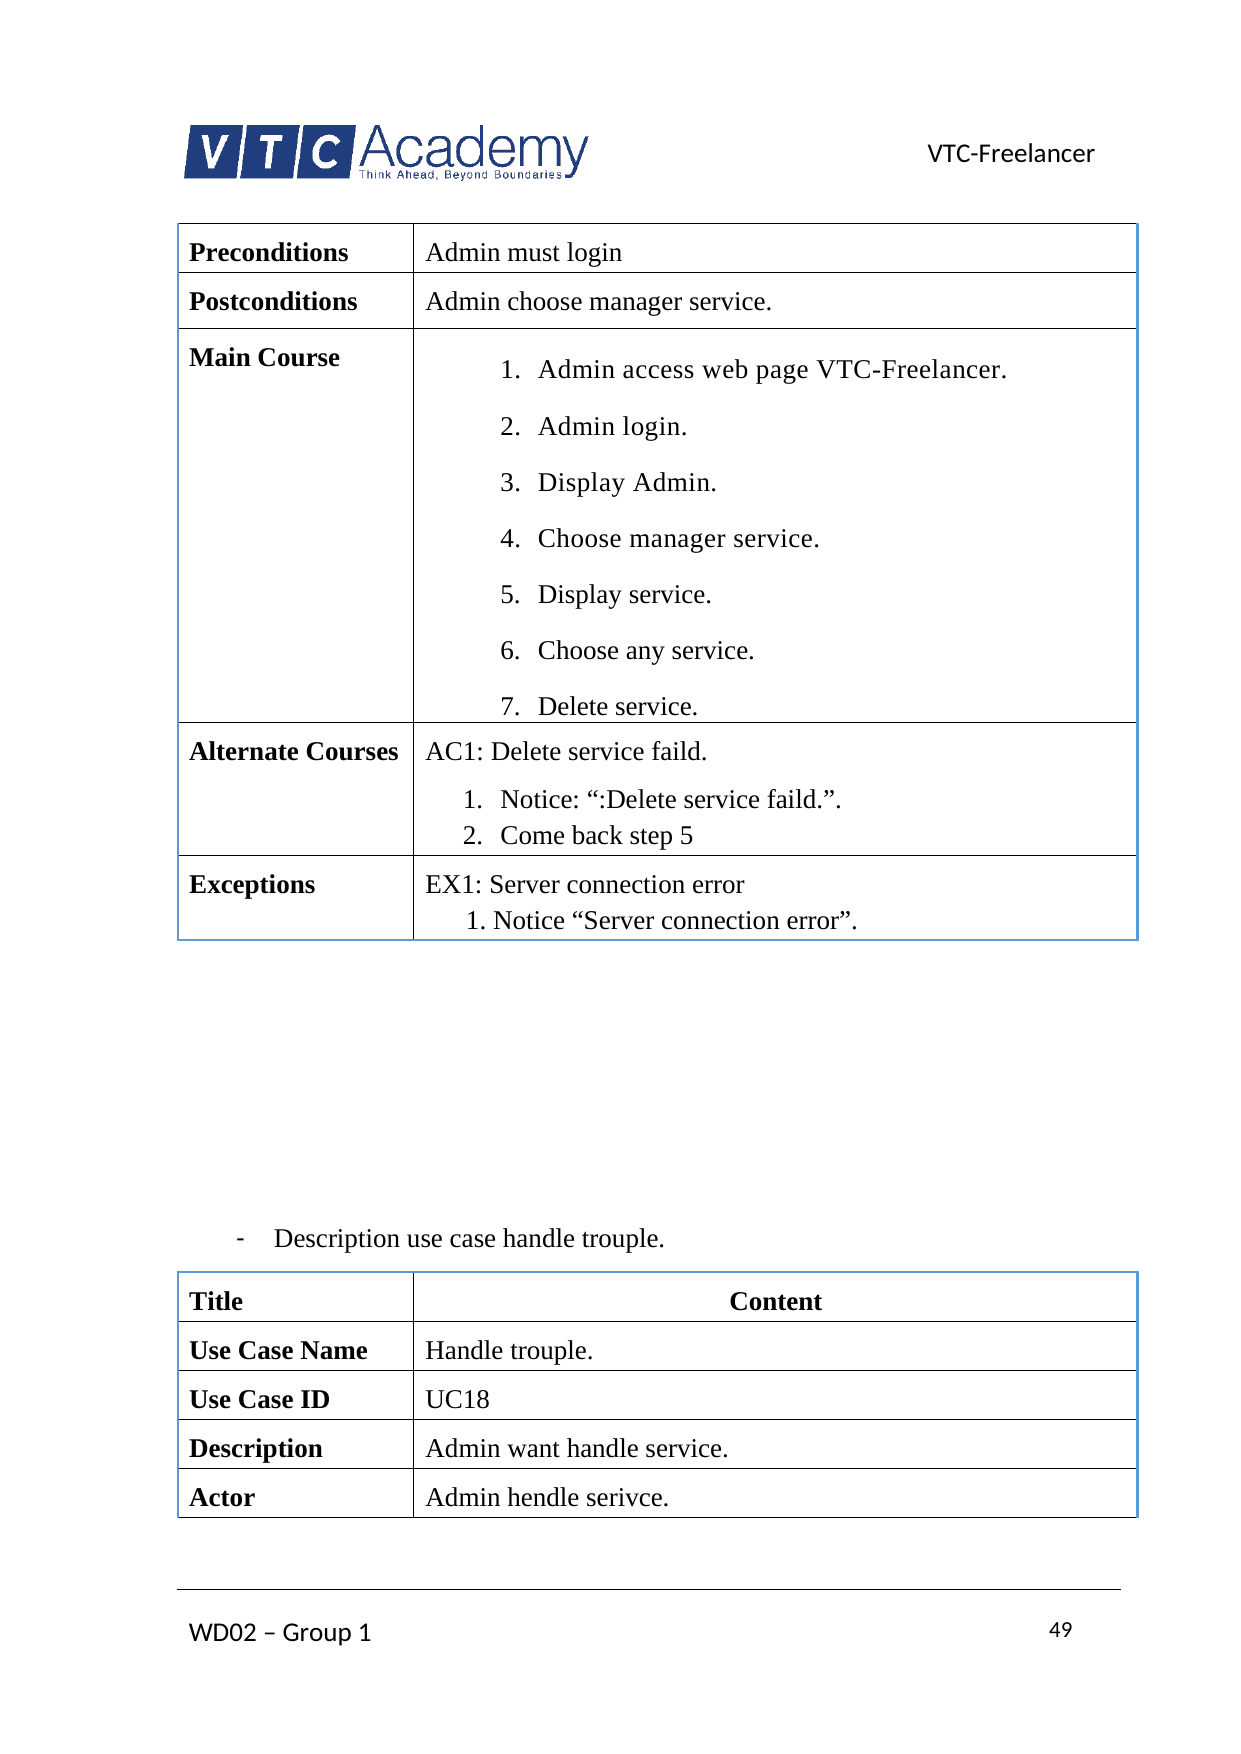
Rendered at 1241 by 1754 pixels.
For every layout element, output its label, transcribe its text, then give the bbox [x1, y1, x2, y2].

table_cell Admin hendle serivce. [414, 1469, 1136, 1517]
table_cell Use Case Name [179, 1322, 413, 1370]
table_header Title [179, 1273, 413, 1321]
table_cell AC1: Delete service faild. Notice: “:Delete service faild.”. Come back step 5 [414, 723, 1136, 854]
table_cell UC18 [414, 1371, 1136, 1419]
table_cell Admin access web page VTC-Freelancer. Admin login. Display Admin. Choose manager service. Display service. Choose any service. Delete service. [414, 329, 1136, 722]
table_cell Preconditions [179, 224, 413, 272]
table_cell Admin must login [414, 224, 1136, 272]
table_cell Actor [179, 1469, 413, 1517]
table_cell Admin want handle service. [414, 1420, 1136, 1468]
table_cell Use Case ID [179, 1371, 413, 1419]
list Description use case handle trouple. [236, 1221, 1122, 1254]
table_cell Admin choose manager service. [414, 273, 1136, 327]
table_cell Postconditions [179, 273, 413, 327]
table_cell EX1: Server connection error 1. Notice “Server connection error”. [414, 856, 1136, 939]
table_cell Main Course [179, 329, 413, 722]
picture [169, 112, 603, 193]
table_cell Handle trouple. [414, 1322, 1136, 1370]
table_cell Alternate Courses [179, 723, 413, 854]
table_cell Description [179, 1420, 413, 1468]
table_header Content [414, 1273, 1136, 1321]
table_cell Exceptions [179, 856, 413, 939]
